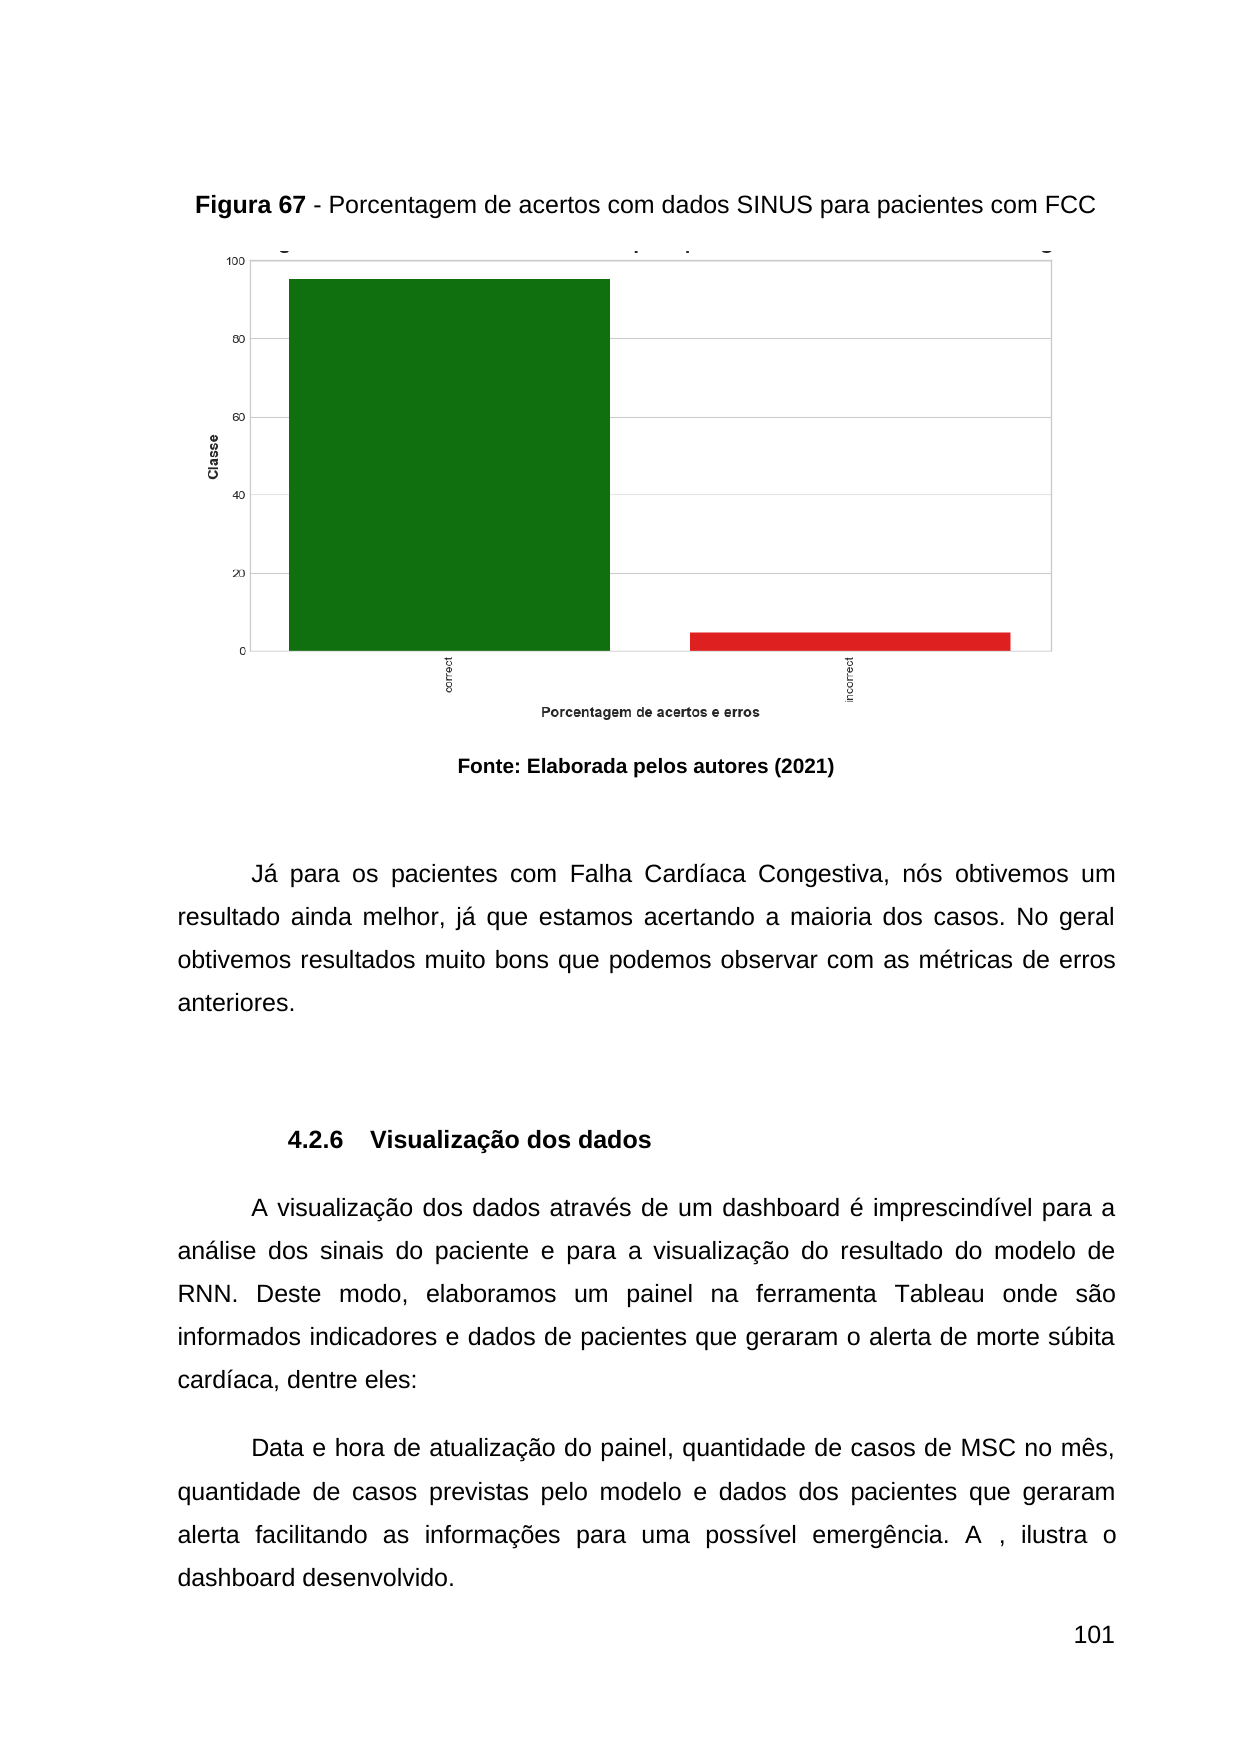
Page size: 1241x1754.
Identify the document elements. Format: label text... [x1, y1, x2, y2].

picture [177, 251, 1122, 727]
list Visualização dos dados [288, 1125, 1117, 1153]
text Fonte: Elaborada pelos autores (2021) [177, 754, 1114, 778]
text Já para os pacientes com Falha Cardíaca Congestiva, nós obtivemos um resultado ainda melhor, já que estamos acertando a maioria dos casos. No geral obtivemos resultados muito bons que podemos observar com as métricas de erros anteriores. [177, 859, 1117, 1017]
text A visualização dos dados através de um dashboard é imprescindível para a análise dos sinais do paciente e para a visualização do resultado do modelo de RNN. Deste modo, elaboramos um painel na ferramenta Tableau onde são informados indicadores e dados de pacientes que geraram o alerta de morte súbita cardíaca, dentre eles: [177, 1193, 1117, 1394]
text Figura 67 - Porcentagem de acertos com dados SINUS para pacientes com FCC [177, 190, 1114, 218]
